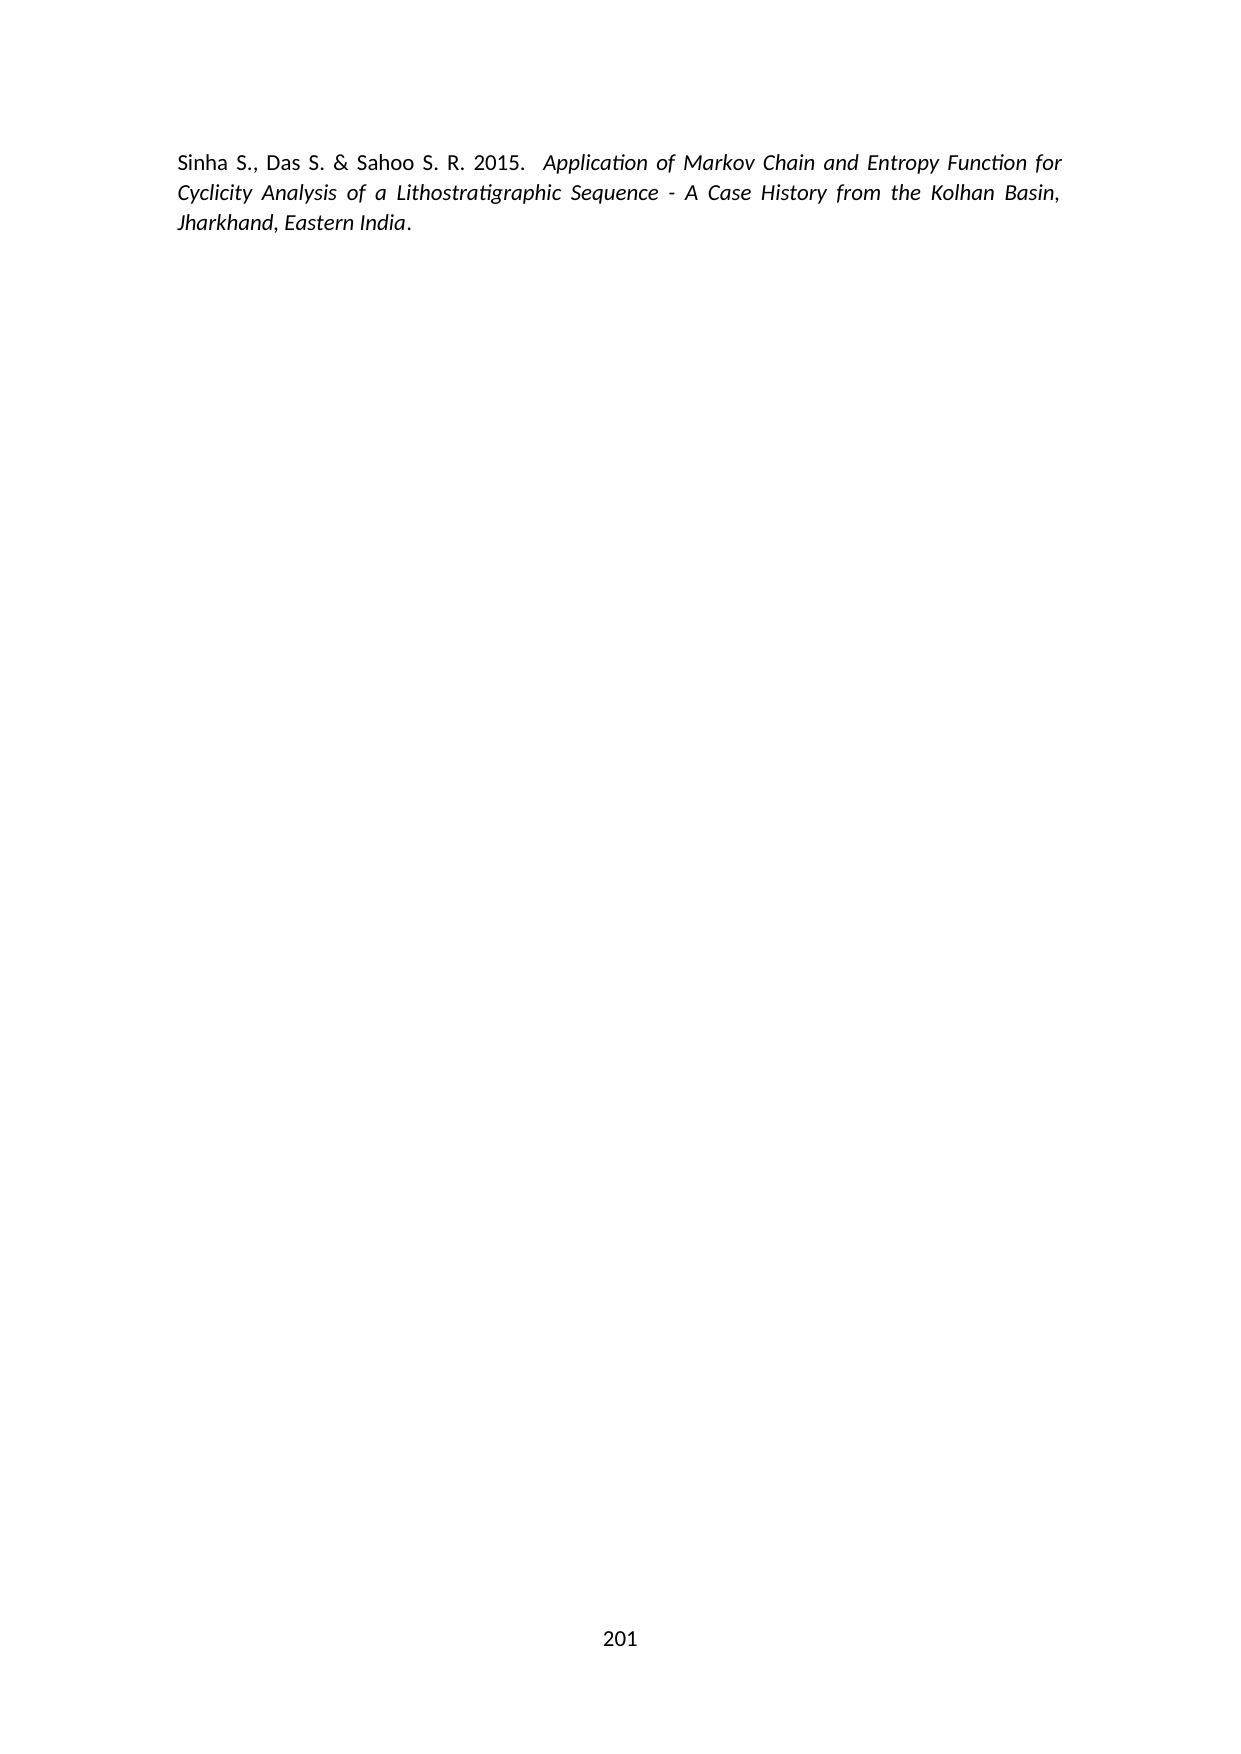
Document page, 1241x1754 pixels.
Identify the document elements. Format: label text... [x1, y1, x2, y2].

text Sinha S., Das S. & Sahoo S. R. 2015. Application of Markov Chain and Entropy Function for Cyclicity Analysis of a Lithostratigraphic Sequence - A Case History from the Kolhan Basin, Jharkhand, Eastern India. [177, 148, 1063, 236]
